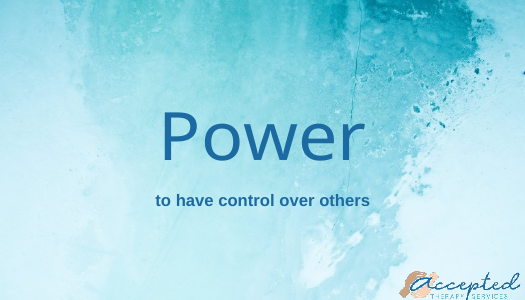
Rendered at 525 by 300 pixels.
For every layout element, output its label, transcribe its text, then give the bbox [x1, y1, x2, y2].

subtitle Power [39, 89, 486, 180]
text to have control over others [39, 191, 486, 210]
picture [0, 0, 525, 300]
